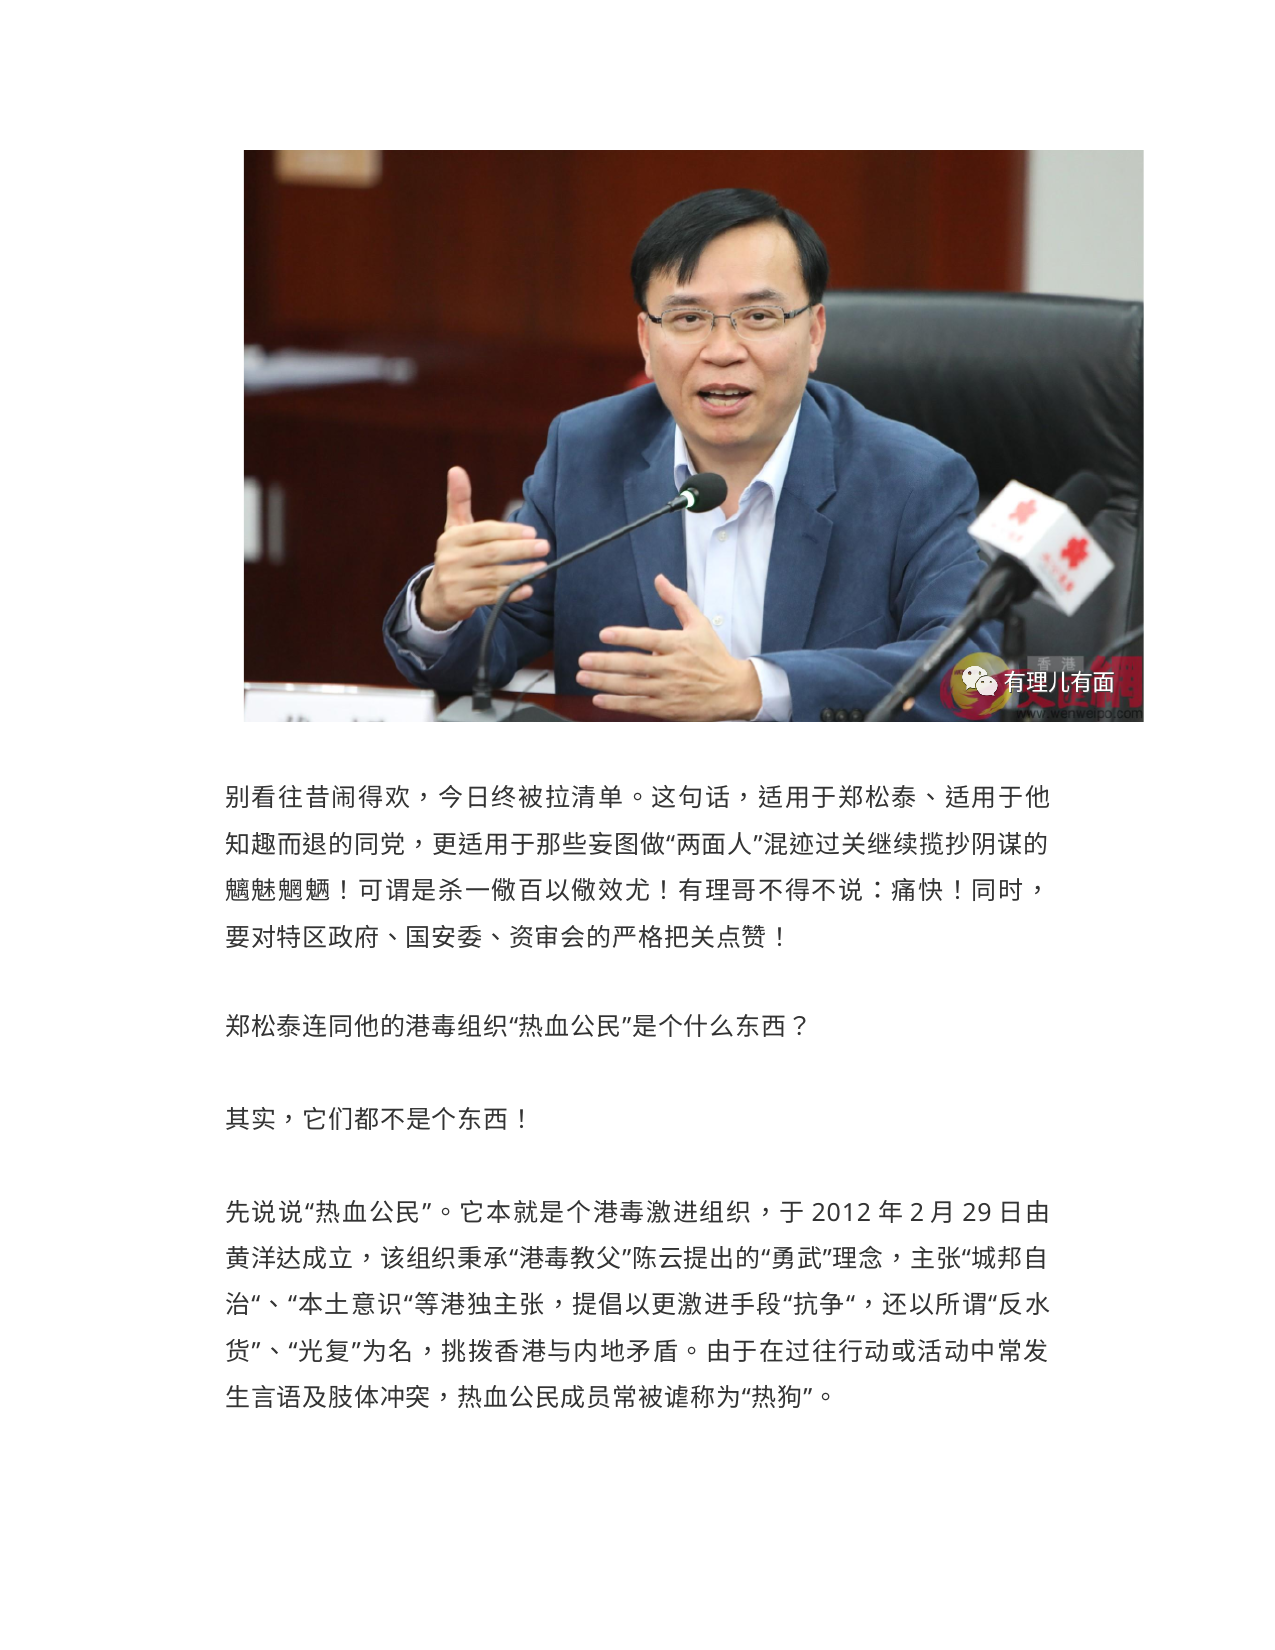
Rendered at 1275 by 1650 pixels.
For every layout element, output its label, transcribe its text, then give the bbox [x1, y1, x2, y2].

text 郑松泰连同他的港毒组织“热血公民”是个什么东西？ [225, 996, 1050, 1042]
text 先说说“热血公民”。它本就是个港毒激进组织，于2012年2月29日由黄洋达成立，该组织秉承“港毒教父”陈云提出的“勇武”理念，主张“城邦自治“、“本土意识“等港独主张，提倡以更激进手段“抗争“，还以所谓“反水货”、“光复”为名，挑拨香港与内地矛盾。由于在过往行动或活动中常发生言语及肢体冲突，热血公民成员常被谑称为“热狗”。 [225, 1182, 1050, 1414]
picture [243, 150, 1144, 722]
text 其实，它们都不是个东西！ [225, 1089, 1050, 1135]
text 别看往昔闹得欢，今日终被拉清单。这句话，适用于郑松泰、适用于他知趣而退的同党，更适用于那些妄图做“两面人”混迹过关继续揽抄阴谋的魑魅魍魉！可谓是杀一儆百以儆效尤！有理哥不得不说：痛快！同时，要对特区政府、国安委、资审会的严格把关点赞！ [225, 768, 1050, 953]
